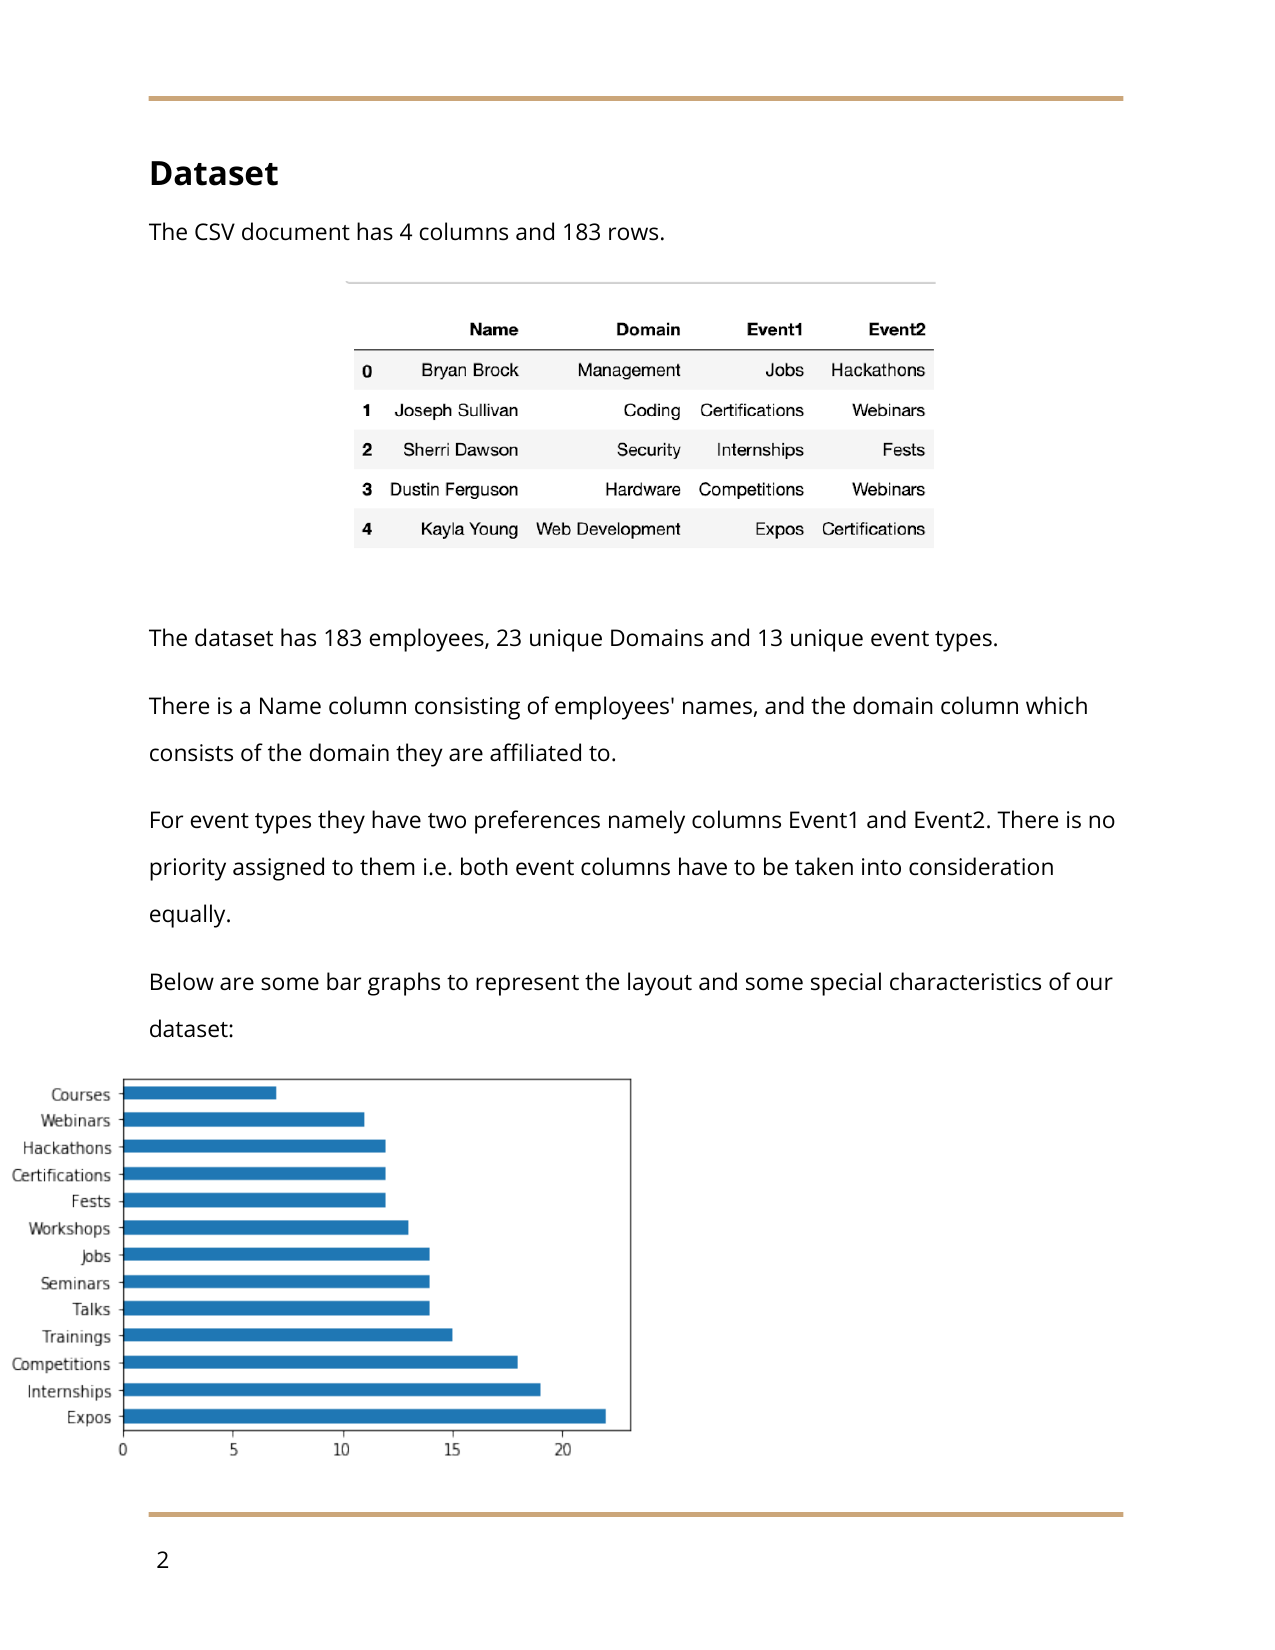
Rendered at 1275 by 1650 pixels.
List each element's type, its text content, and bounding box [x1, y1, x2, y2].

text The CSV document has 4 columns and 183 rows. [148, 216, 1125, 247]
picture [148, 96, 1124, 101]
text There is a Name column consisting of employees' names, and the domain column which consists of the domain they are affiliated to. [148, 690, 1125, 768]
subtitle Dataset [148, 150, 1125, 195]
text For event types they have two preferences namely columns Event1 and Event2. There is no priority assigned to them i.e. both event columns have to be taken into consideration equally. [148, 804, 1125, 929]
picture [339, 281, 936, 552]
text Below are some bar graphs to represent the layout and some special characteristics of our dataset: [148, 966, 1125, 1044]
picture [0, 1069, 641, 1469]
picture [148, 1512, 1124, 1517]
